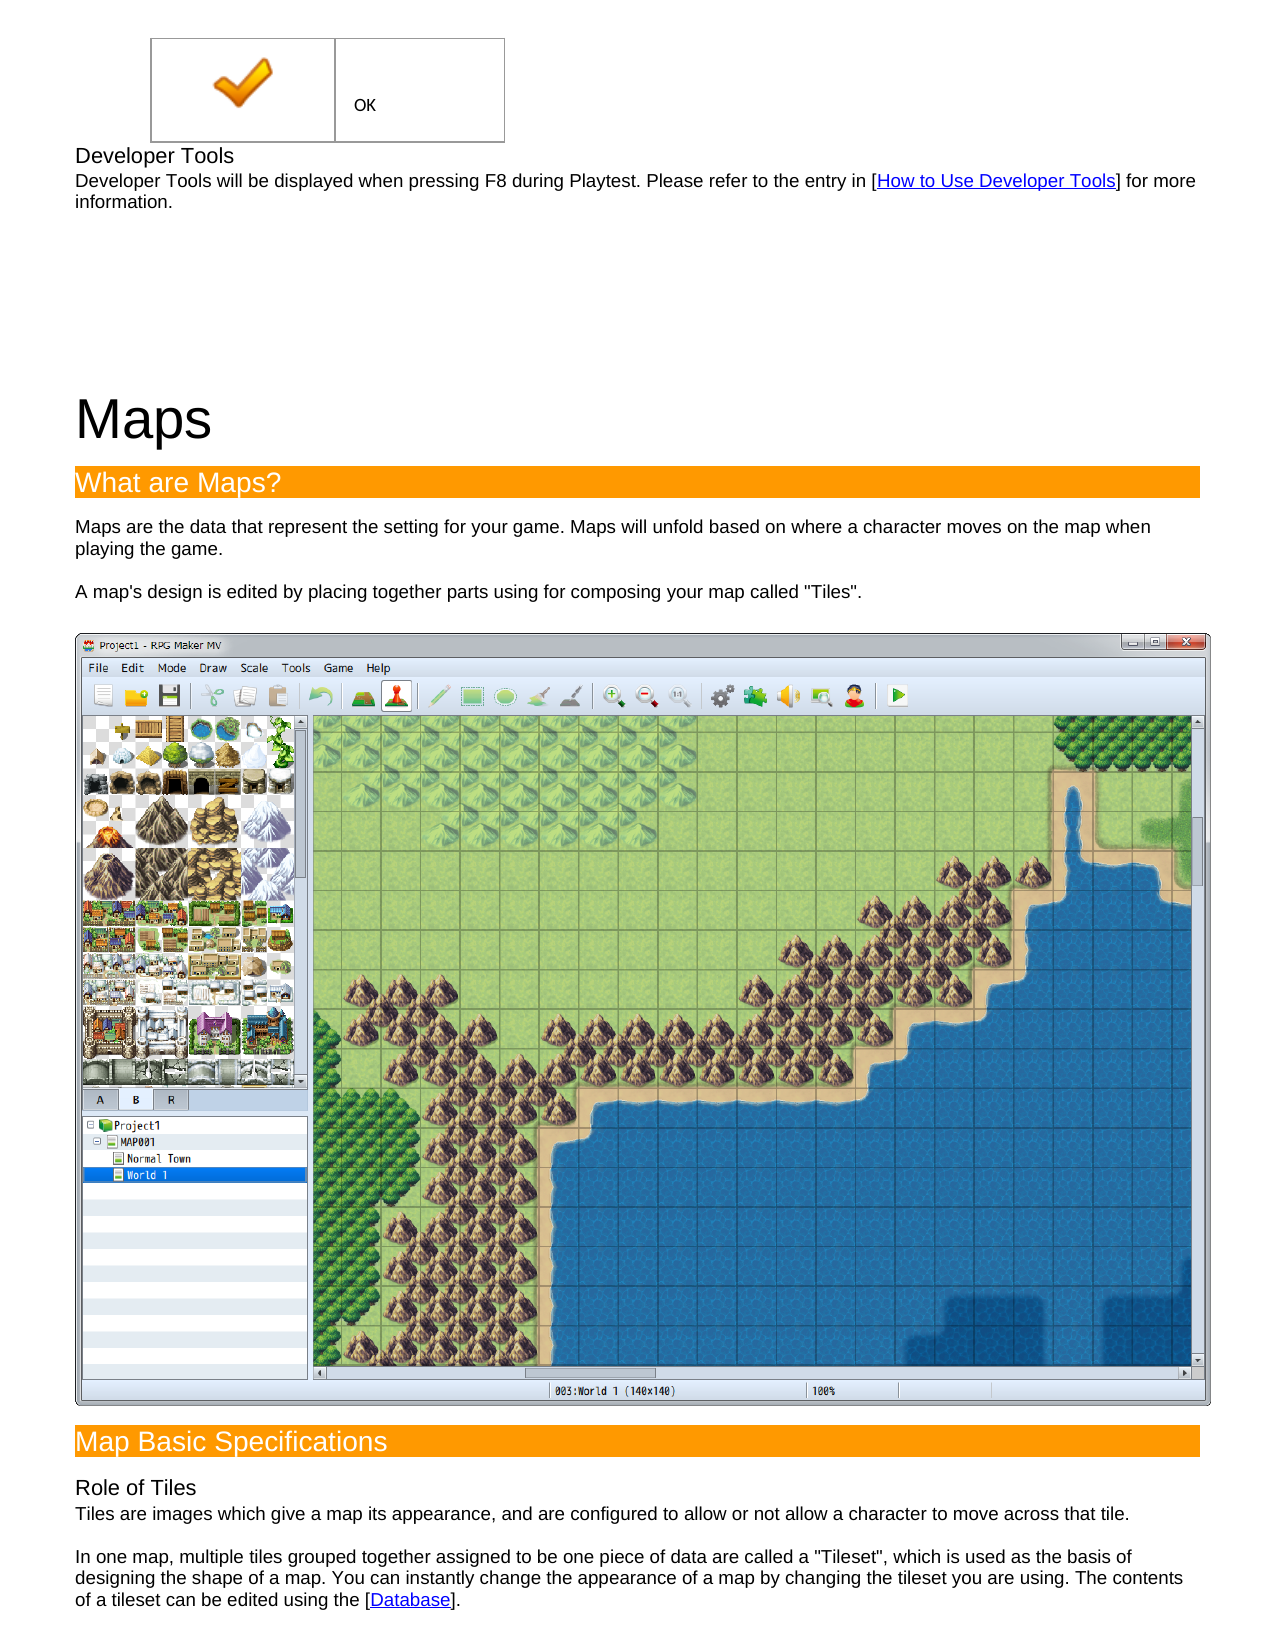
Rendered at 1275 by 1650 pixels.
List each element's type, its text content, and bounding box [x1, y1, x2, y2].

text Developer Tools will be displayed when pressing F8 during Playtest. Please refer to the entry in [How to Use Developer Tools] for more information. [75, 170, 1200, 213]
subtitle Map Basic Specifications [75, 1425, 1200, 1457]
text Maps are the data that represent the setting for your game. Maps will unfold based on where a character moves on the map when playing the game. A map's design is edited by placing together parts using for composing your map called "Tiles". [75, 516, 1200, 602]
picture [169, 45, 317, 116]
table_cell [152, 39, 334, 141]
table_cell OK [336, 39, 504, 141]
picture [75, 633, 1211, 1406]
subtitle Maps [75, 385, 1200, 450]
subtitle What are Maps? [75, 466, 1200, 498]
text Tiles are images which give a map its appearance, and are configured to allow or not allow a character to move across that tile. In one map, multiple tiles grouped together assigned to be one piece of data are called a "Tileset", which is used as the basis of designing the shape of a map. You can instantly change the appearance of a map by changing the tileset you are using. The contents of a tileset can be edited using the [Database]. [75, 1502, 1200, 1610]
subtitle Role of Tiles [75, 1475, 1200, 1500]
subtitle Developer Tools [75, 142, 1200, 168]
